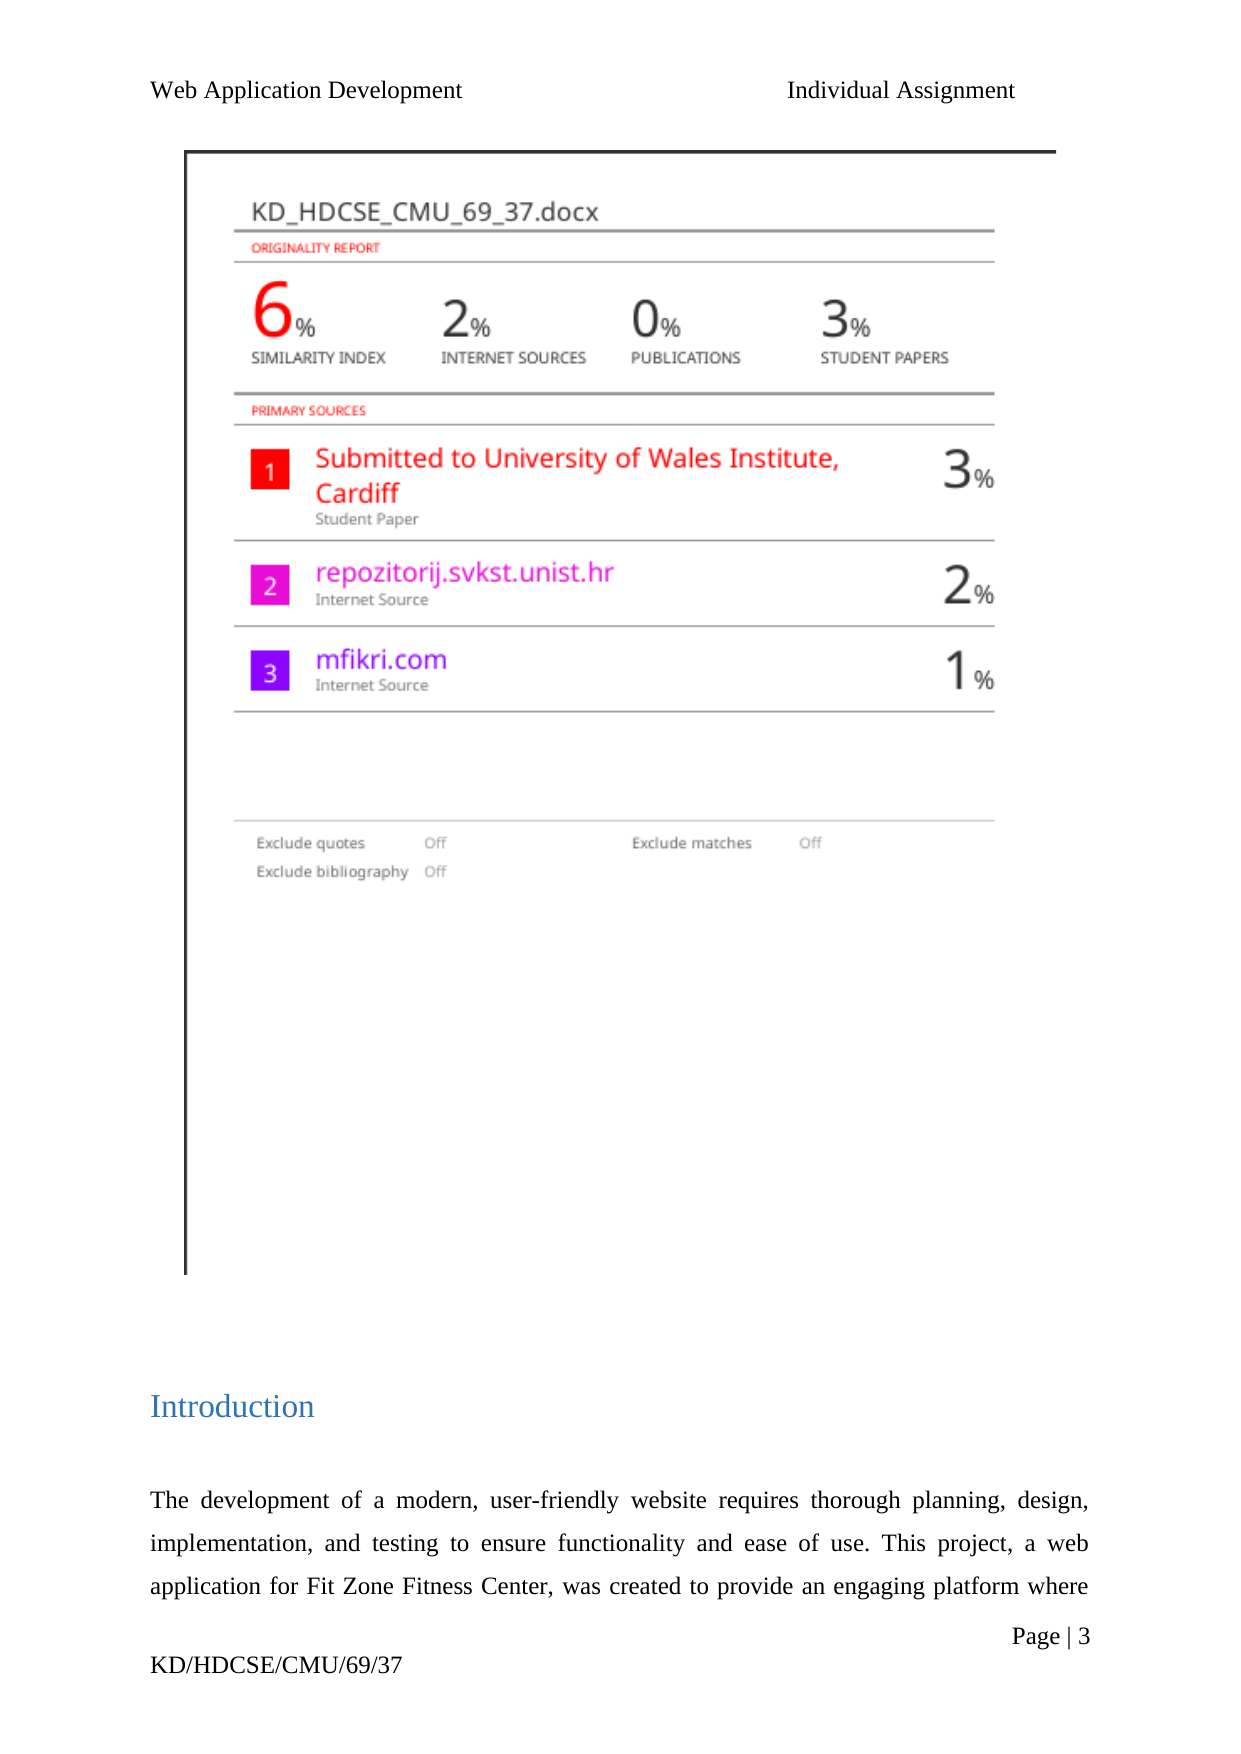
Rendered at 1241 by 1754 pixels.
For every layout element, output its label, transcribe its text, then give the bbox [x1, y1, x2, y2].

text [150, 1485, 1090, 1600]
picture [184, 150, 1057, 1275]
subtitle Introduction [150, 1386, 1090, 1424]
